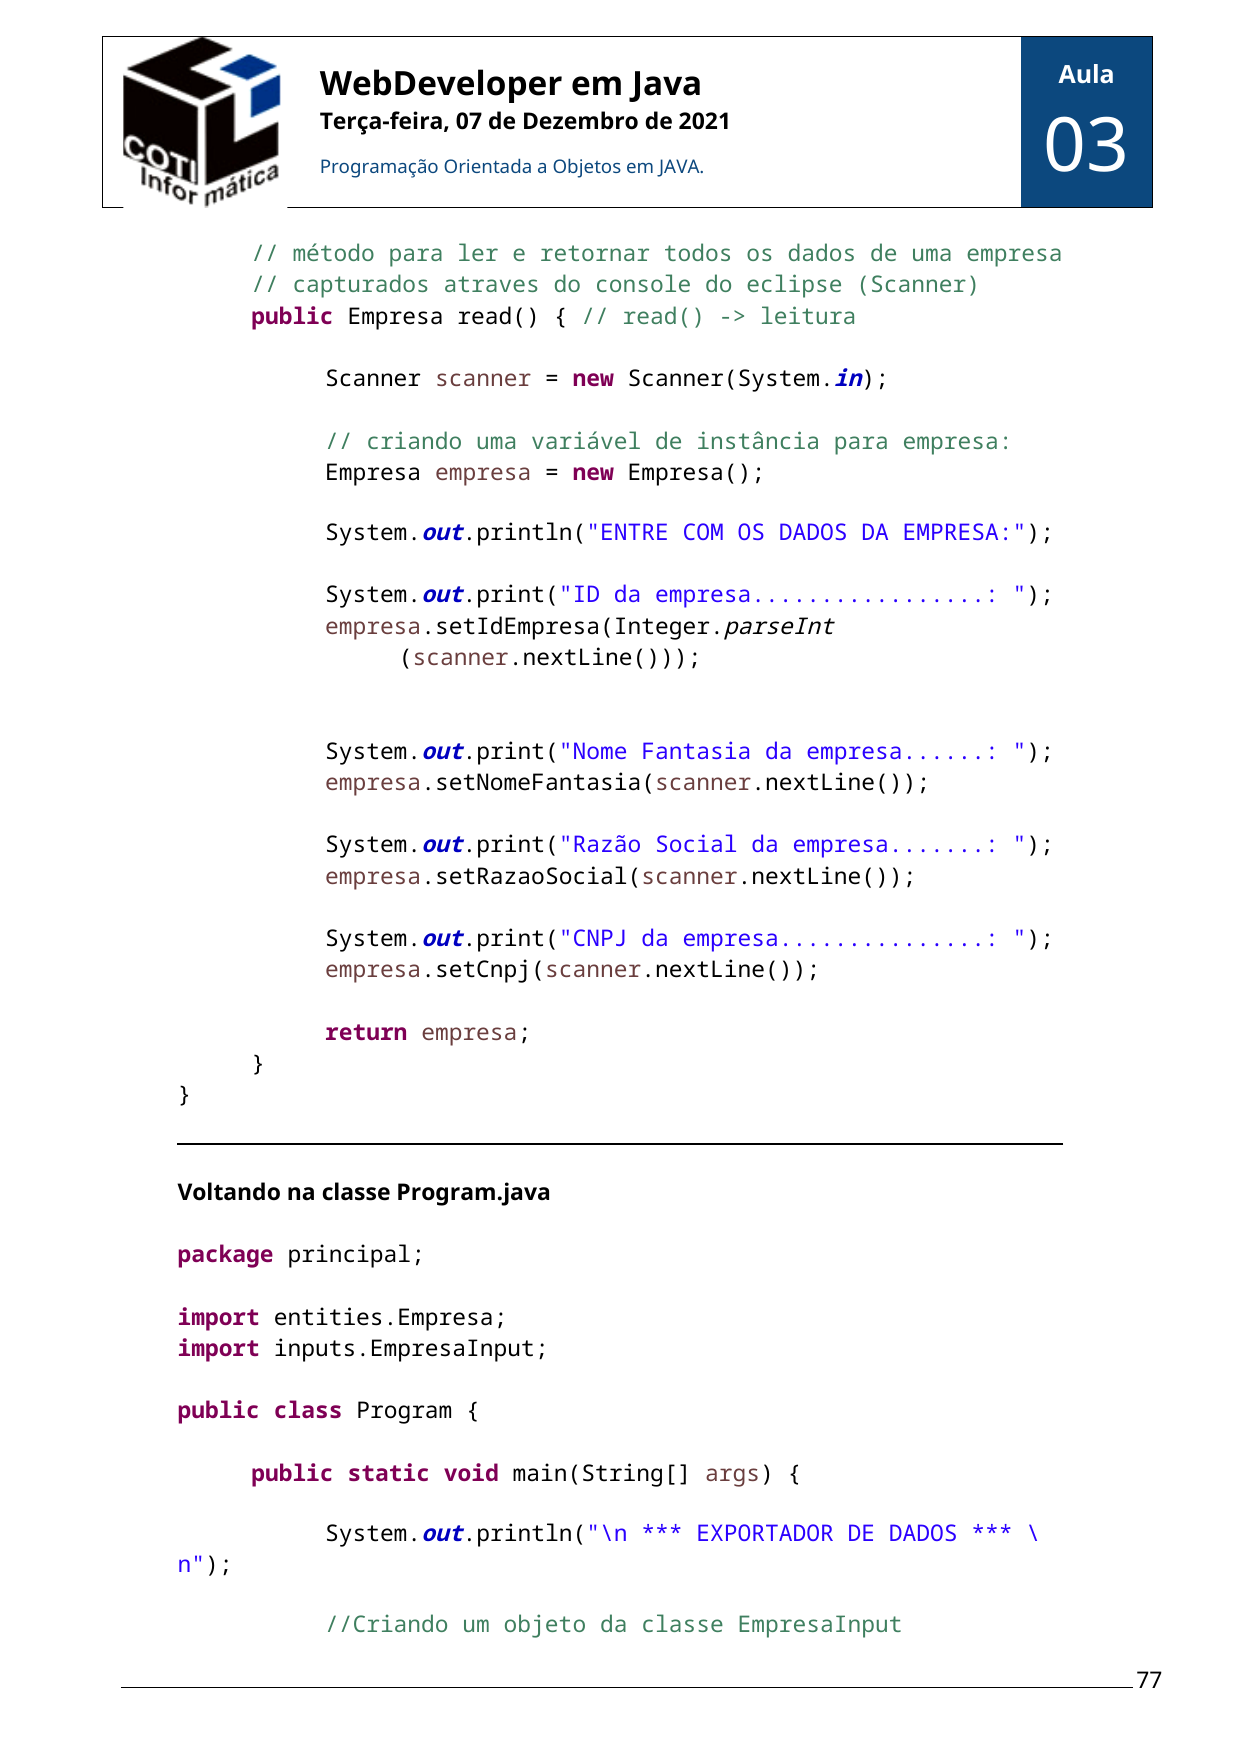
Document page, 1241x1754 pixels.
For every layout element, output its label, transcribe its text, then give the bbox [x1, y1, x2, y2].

text empresa.setNomeFantasia(scanner.nextLine()); [177, 766, 1063, 797]
text System.out.println("\n *** EXPORTADOR DE DADOS *** \n"); [177, 1517, 1063, 1579]
text import entities.Empresa; [177, 1301, 1063, 1332]
text empresa.setRazaoSocial(scanner.nextLine()); [177, 859, 1063, 891]
text System.out.print("Razão Social da empresa.......: "); [177, 828, 1063, 859]
text //Criando um objeto da classe EmpresaInput [177, 1608, 1063, 1639]
text import inputs.EmpresaInput; [177, 1332, 1063, 1363]
text empresa.setCnpj(scanner.nextLine()); [177, 953, 1063, 984]
text public Empresa read() { // read() -> leitura [177, 299, 1063, 331]
text // capturados atraves do console do eclipse (Scanner) [177, 268, 1063, 299]
text Scanner scanner = new Scanner(System.in); [177, 362, 1063, 393]
text public static void main(String[] args) { [177, 1457, 1063, 1488]
text System.out.print("ID da empresa.................: "); [177, 578, 1063, 609]
text Voltando na classe Program.java [177, 1176, 1063, 1207]
text public class Program { [177, 1394, 1063, 1426]
text return empresa; [177, 1016, 1063, 1047]
text package principal; [177, 1238, 1063, 1269]
text // criando uma variável de instância para empresa: [177, 424, 1063, 456]
text System.out.println("ENTRE COM OS DADOS DA EMPRESA:"); [177, 516, 1063, 547]
text System.out.print("Nome Fantasia da empresa......: "); [177, 734, 1063, 766]
text } [177, 1078, 1063, 1109]
text Empresa empresa = new Empresa(); [177, 456, 1063, 487]
text (scanner.nextLine())); [325, 641, 1063, 672]
text // método para ler e retornar todos os dados de uma empresa [177, 237, 1063, 268]
text } [177, 1047, 1063, 1078]
text System.out.print("CNPJ da empresa...............: "); [177, 922, 1063, 953]
text empresa.setIdEmpresa(Integer.parseInt [177, 609, 1063, 641]
